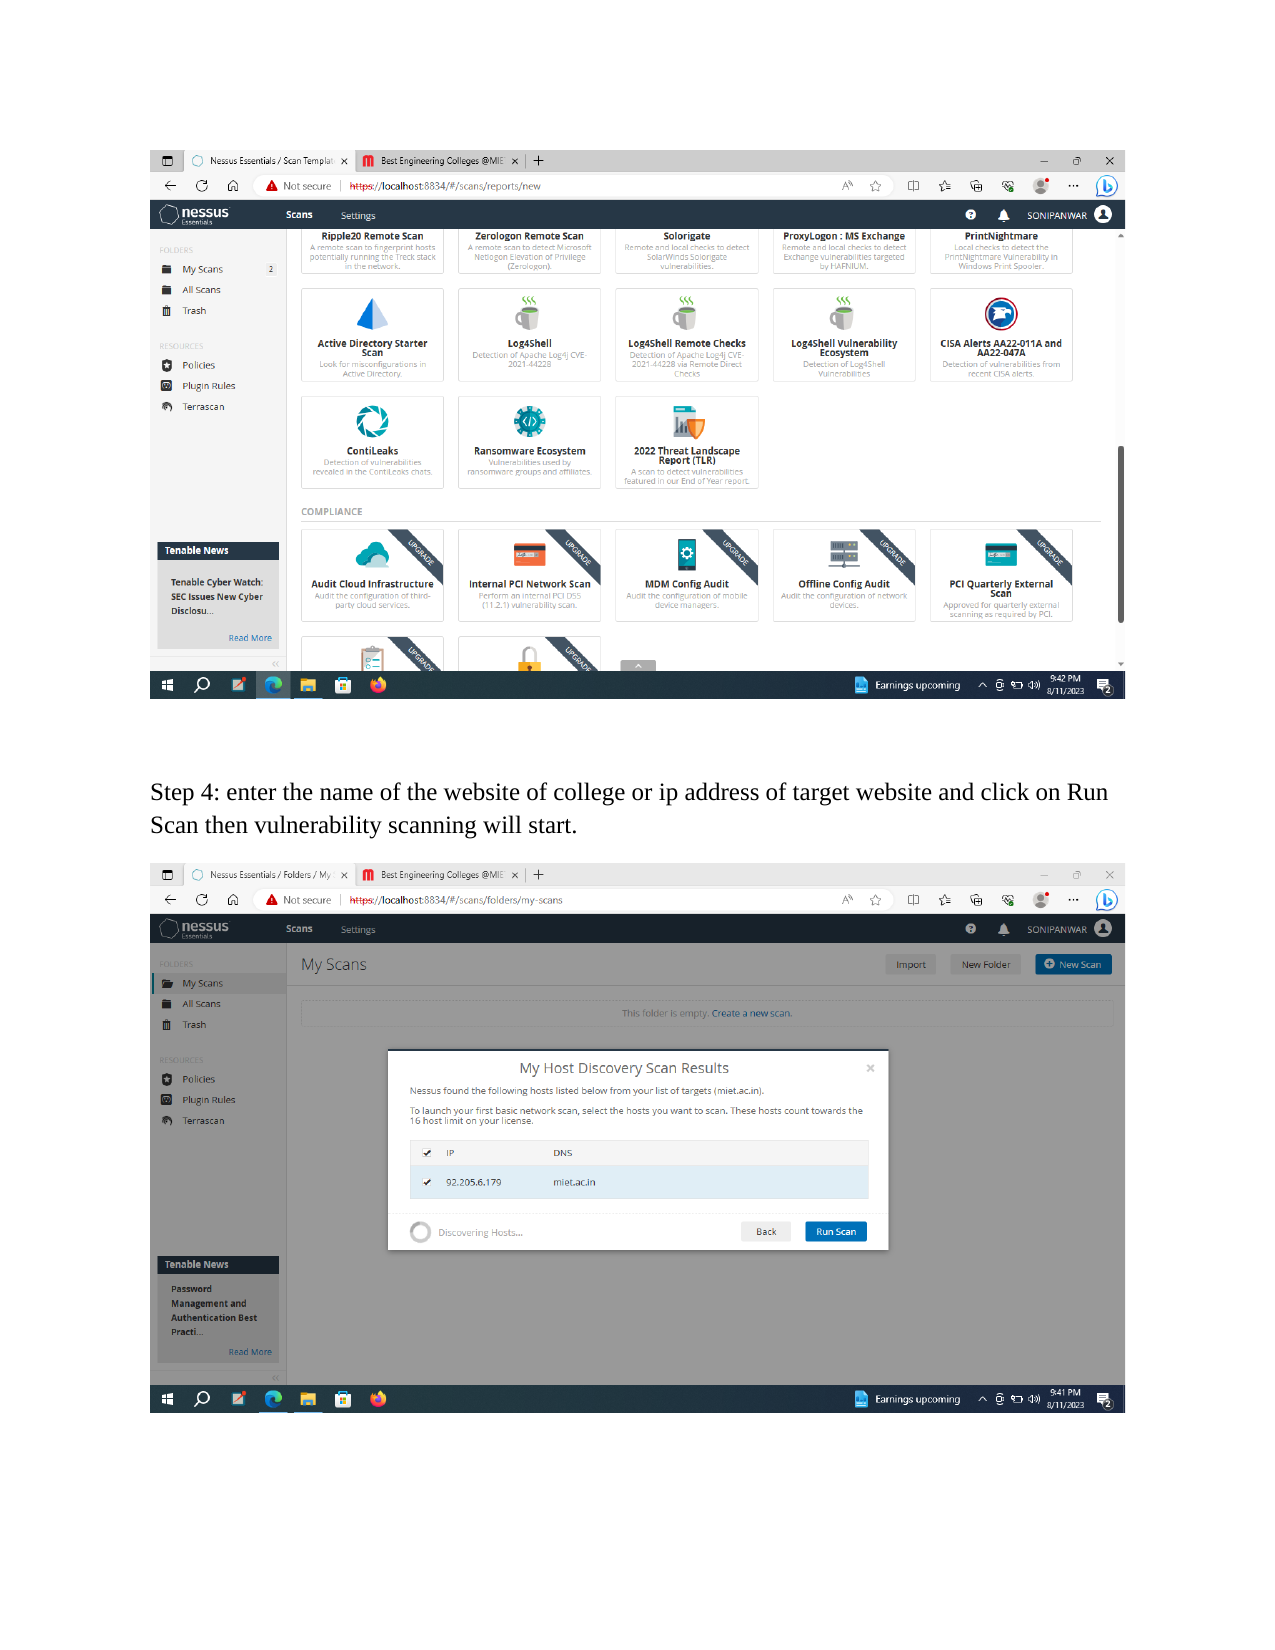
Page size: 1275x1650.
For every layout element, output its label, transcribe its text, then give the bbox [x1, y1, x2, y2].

picture [150, 150, 1125, 699]
text Step 4: enter the name of the website of college or ip address of target website and click on Run Scan then vulnerability scanning will start. [150, 777, 1125, 839]
picture [150, 863, 1125, 1413]
